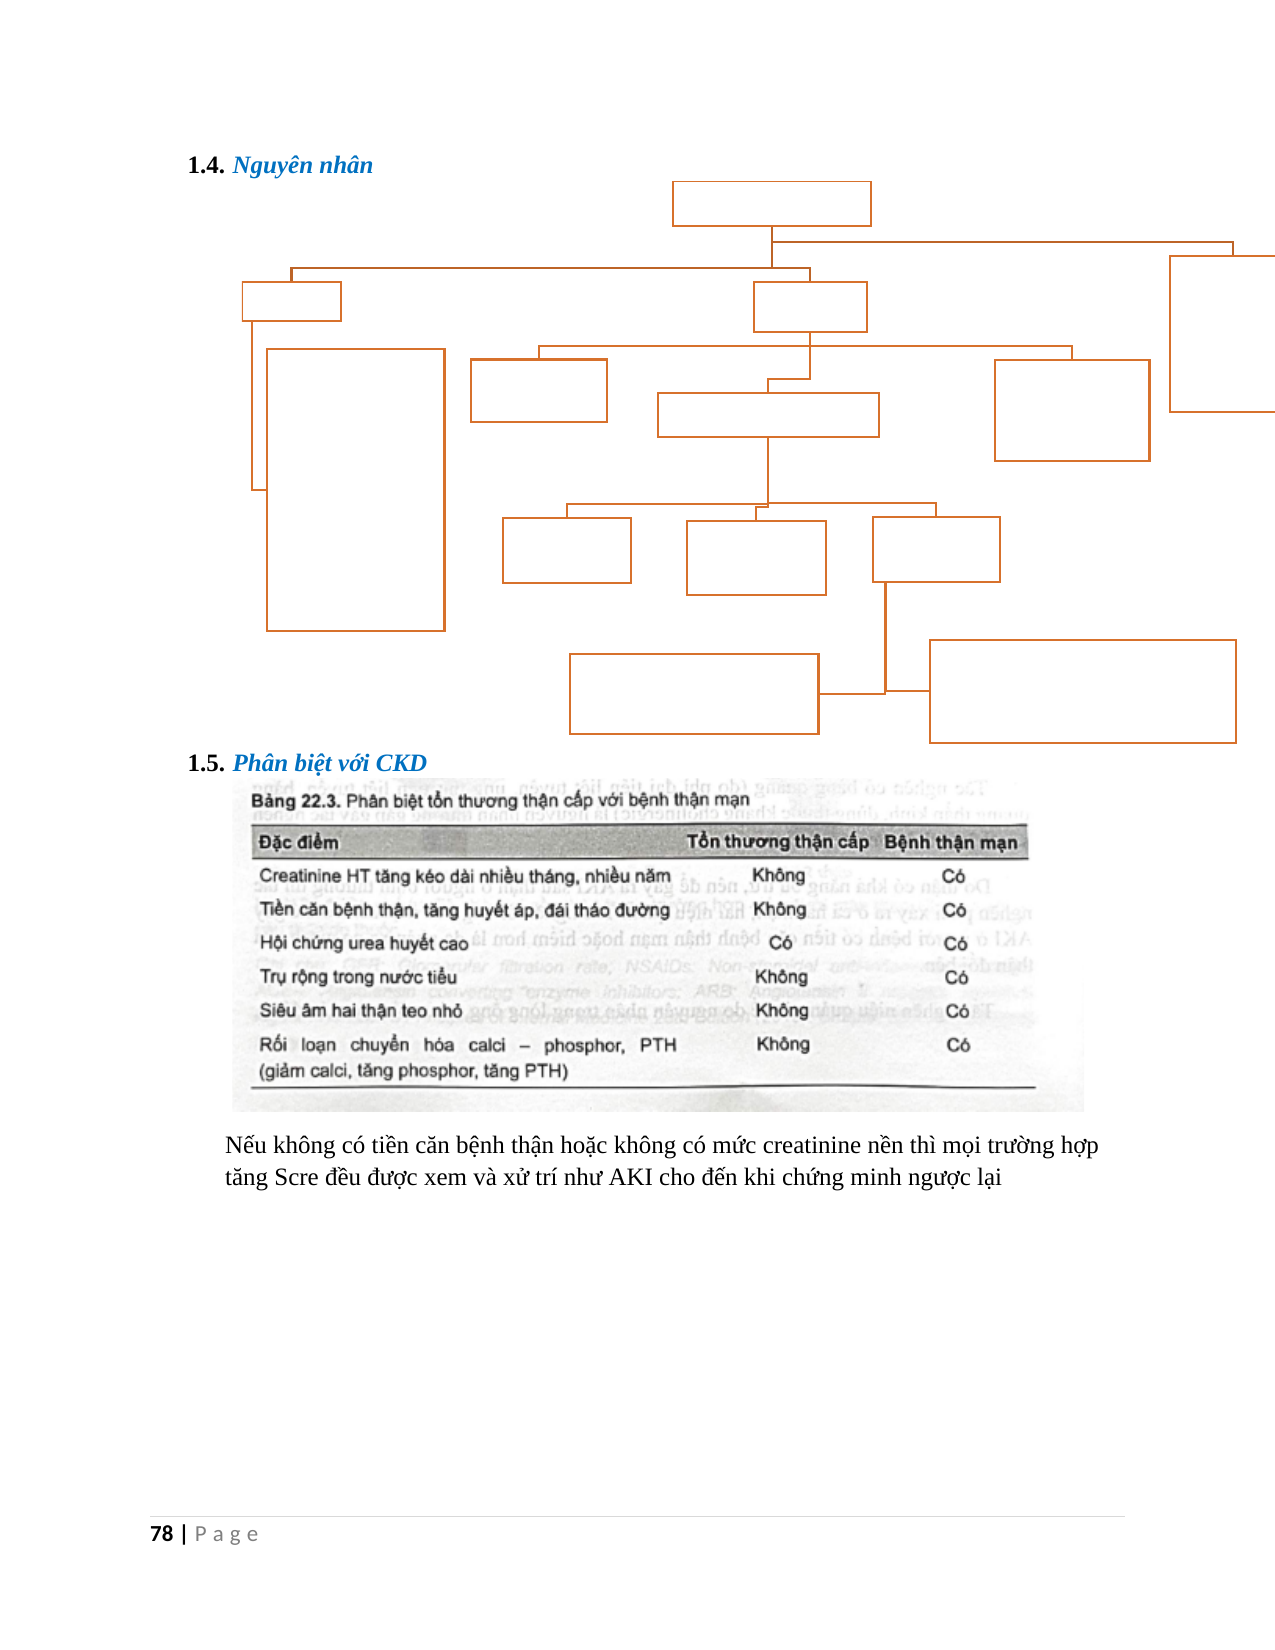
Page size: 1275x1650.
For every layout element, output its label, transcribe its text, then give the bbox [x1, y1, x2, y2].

picture [232, 778, 1085, 1112]
list Phân biệt với CKD [187, 748, 1125, 777]
list Nguyên nhân [187, 150, 1125, 746]
text Nếu không có tiền căn bệnh thận hoặc không có mức creatinine nền thì mọi trường hợp tăng Scre đều được xem và xử trí như AKI cho đến khi chứng minh ngược lại [225, 1131, 1125, 1190]
